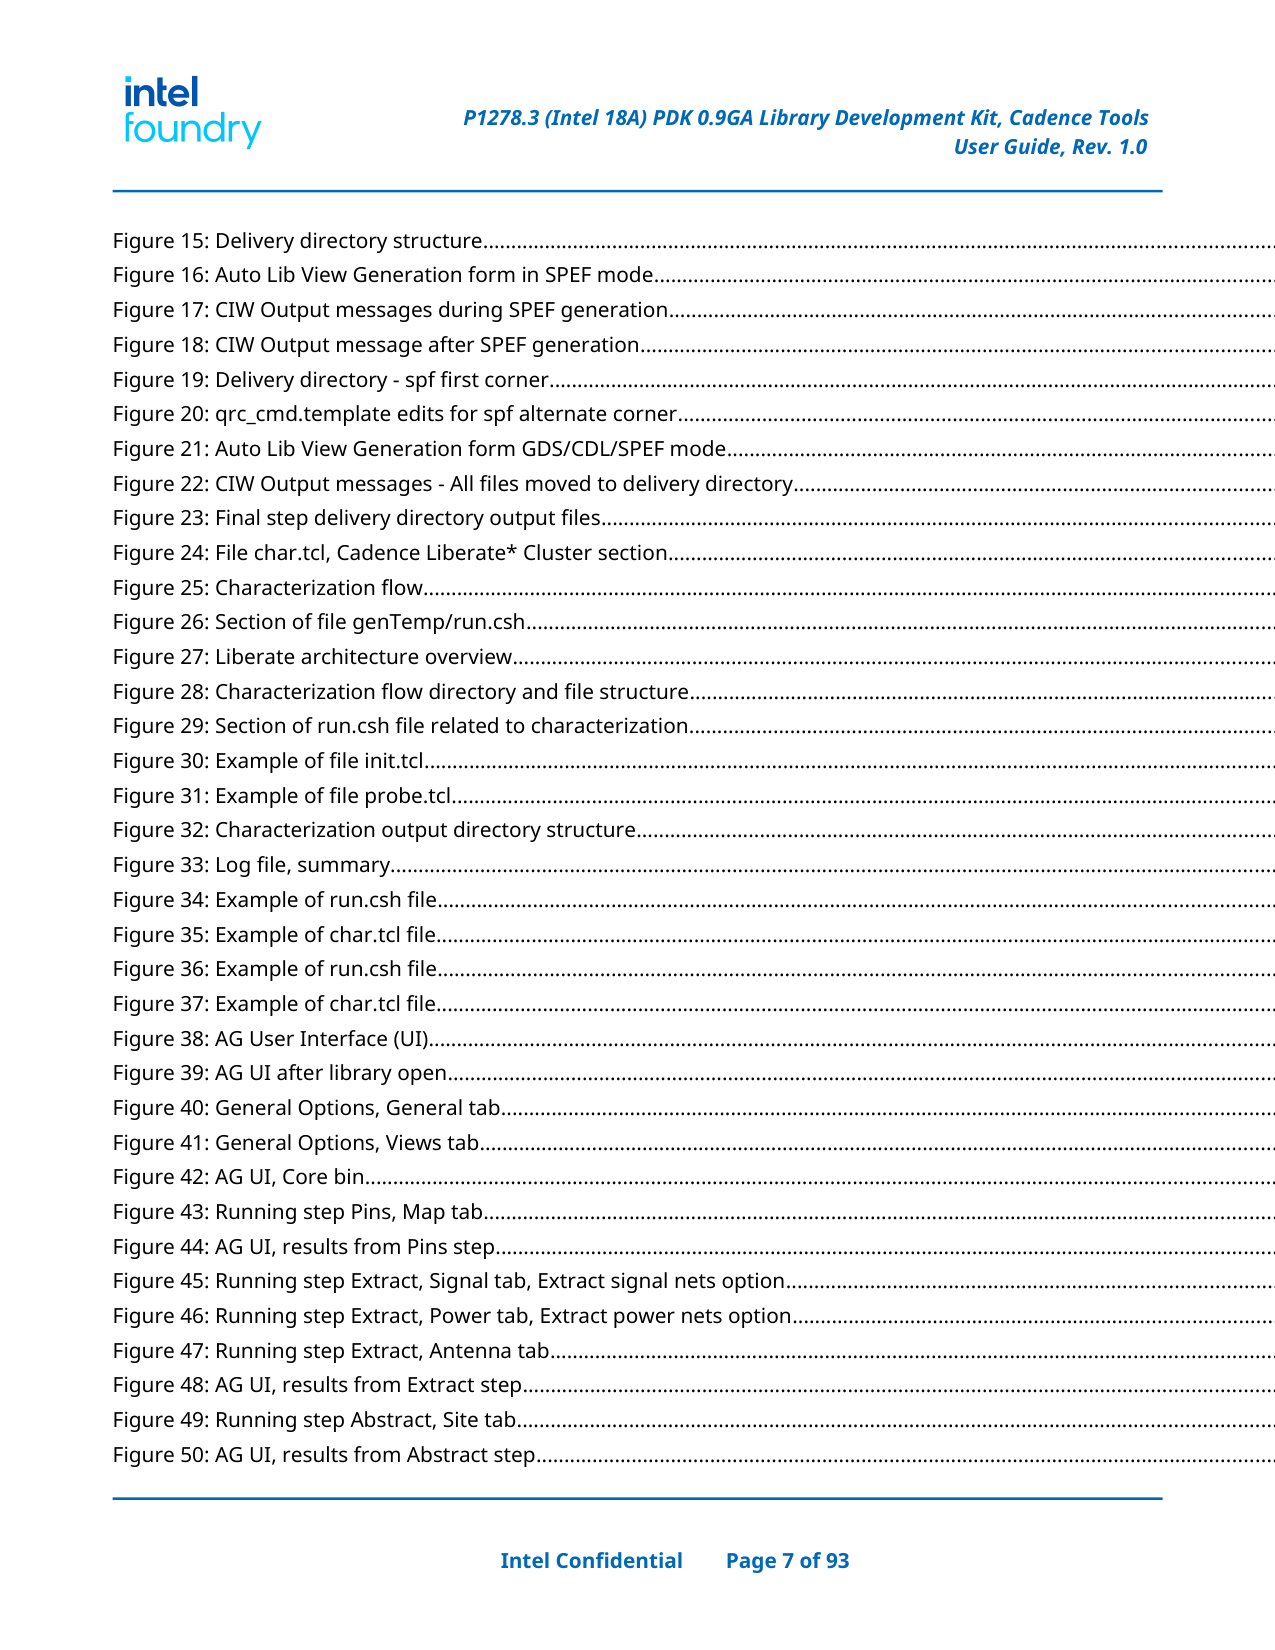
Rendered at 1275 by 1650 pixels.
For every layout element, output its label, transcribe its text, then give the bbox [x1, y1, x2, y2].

text Figure 48: AG UI, results from Extract step 59 [112, 1371, 1162, 1399]
text Figure 39: AG UI after library open 52 [112, 1058, 1162, 1087]
text Figure 43: Running step Pins, Map tab 55 [112, 1197, 1162, 1226]
text Figure 20: qrc_cmd.template edits for spf alternate corner 31 [112, 399, 1162, 428]
text Figure 27: Liberate architecture overview 41 [112, 642, 1162, 671]
text Figure 16: Auto Lib View Generation form in SPEF mode 28 [112, 261, 1162, 289]
text Figure 34: Example of run.csh file 46 [112, 885, 1162, 913]
picture [123, 75, 264, 150]
text Figure 22: CIW Output messages - All files moved to delivery directory 32 [112, 469, 1162, 497]
text Figure 28: Characterization flow directory and file structure 42 [112, 677, 1162, 705]
text Figure 25: Characterization flow 39 [112, 573, 1162, 601]
text Figure 40: General Options, General tab 53 [112, 1093, 1162, 1122]
text Figure 41: General Options, Views tab 53 [112, 1128, 1162, 1156]
text Figure 23: Final step delivery directory output files 33 [112, 503, 1162, 532]
text Figure 50: AG UI, results from Abstract step 61 [112, 1440, 1162, 1468]
text Figure 21: Auto Lib View Generation form GDS/CDL/SPEF mode 32 [112, 434, 1162, 462]
text Figure 32: Characterization output directory structure 45 [112, 816, 1162, 844]
text Figure 35: Example of char.tcl file 47 [112, 920, 1162, 948]
text Figure 30: Example of file init.tcl 44 [112, 746, 1162, 775]
text Figure 37: Example of char.tcl file 48 [112, 989, 1162, 1017]
text Figure 15: Delivery directory structure 27 [112, 226, 1162, 254]
text Figure 47: Running step Extract, Antenna tab 58 [112, 1336, 1162, 1364]
text Figure 17: CIW Output messages during SPEF generation 29 [112, 295, 1162, 324]
text Figure 33: Log file, summary 46 [112, 850, 1162, 879]
text Figure 29: Section of run.csh file related to characterization 43 [112, 712, 1162, 740]
text Figure 26: Section of file genTemp/run.csh 40 [112, 607, 1162, 636]
text Figure 18: CIW Output message after SPEF generation 29 [112, 330, 1162, 358]
text Figure 46: Running step Extract, Power tab, Extract power nets option 58 [112, 1301, 1162, 1330]
text Figure 42: AG UI, Core bin 54 [112, 1162, 1162, 1191]
text Figure 31: Example of file probe.tcl 44 [112, 781, 1162, 809]
text Figure 44: AG UI, results from Pins step 56 [112, 1232, 1162, 1260]
text Figure 49: Running step Abstract, Site tab 60 [112, 1405, 1162, 1434]
text Figure 36: Example of run.csh file 48 [112, 954, 1162, 983]
text Figure 45: Running step Extract, Signal tab, Extract signal nets option 57 [112, 1267, 1162, 1295]
text Figure 38: AG User Interface (UI) 51 [112, 1024, 1162, 1052]
text Figure 24: File char.tcl, Cadence Liberate* Cluster section 35 [112, 538, 1162, 567]
text Figure 19: Delivery directory - spf first corner 30 [112, 365, 1162, 393]
